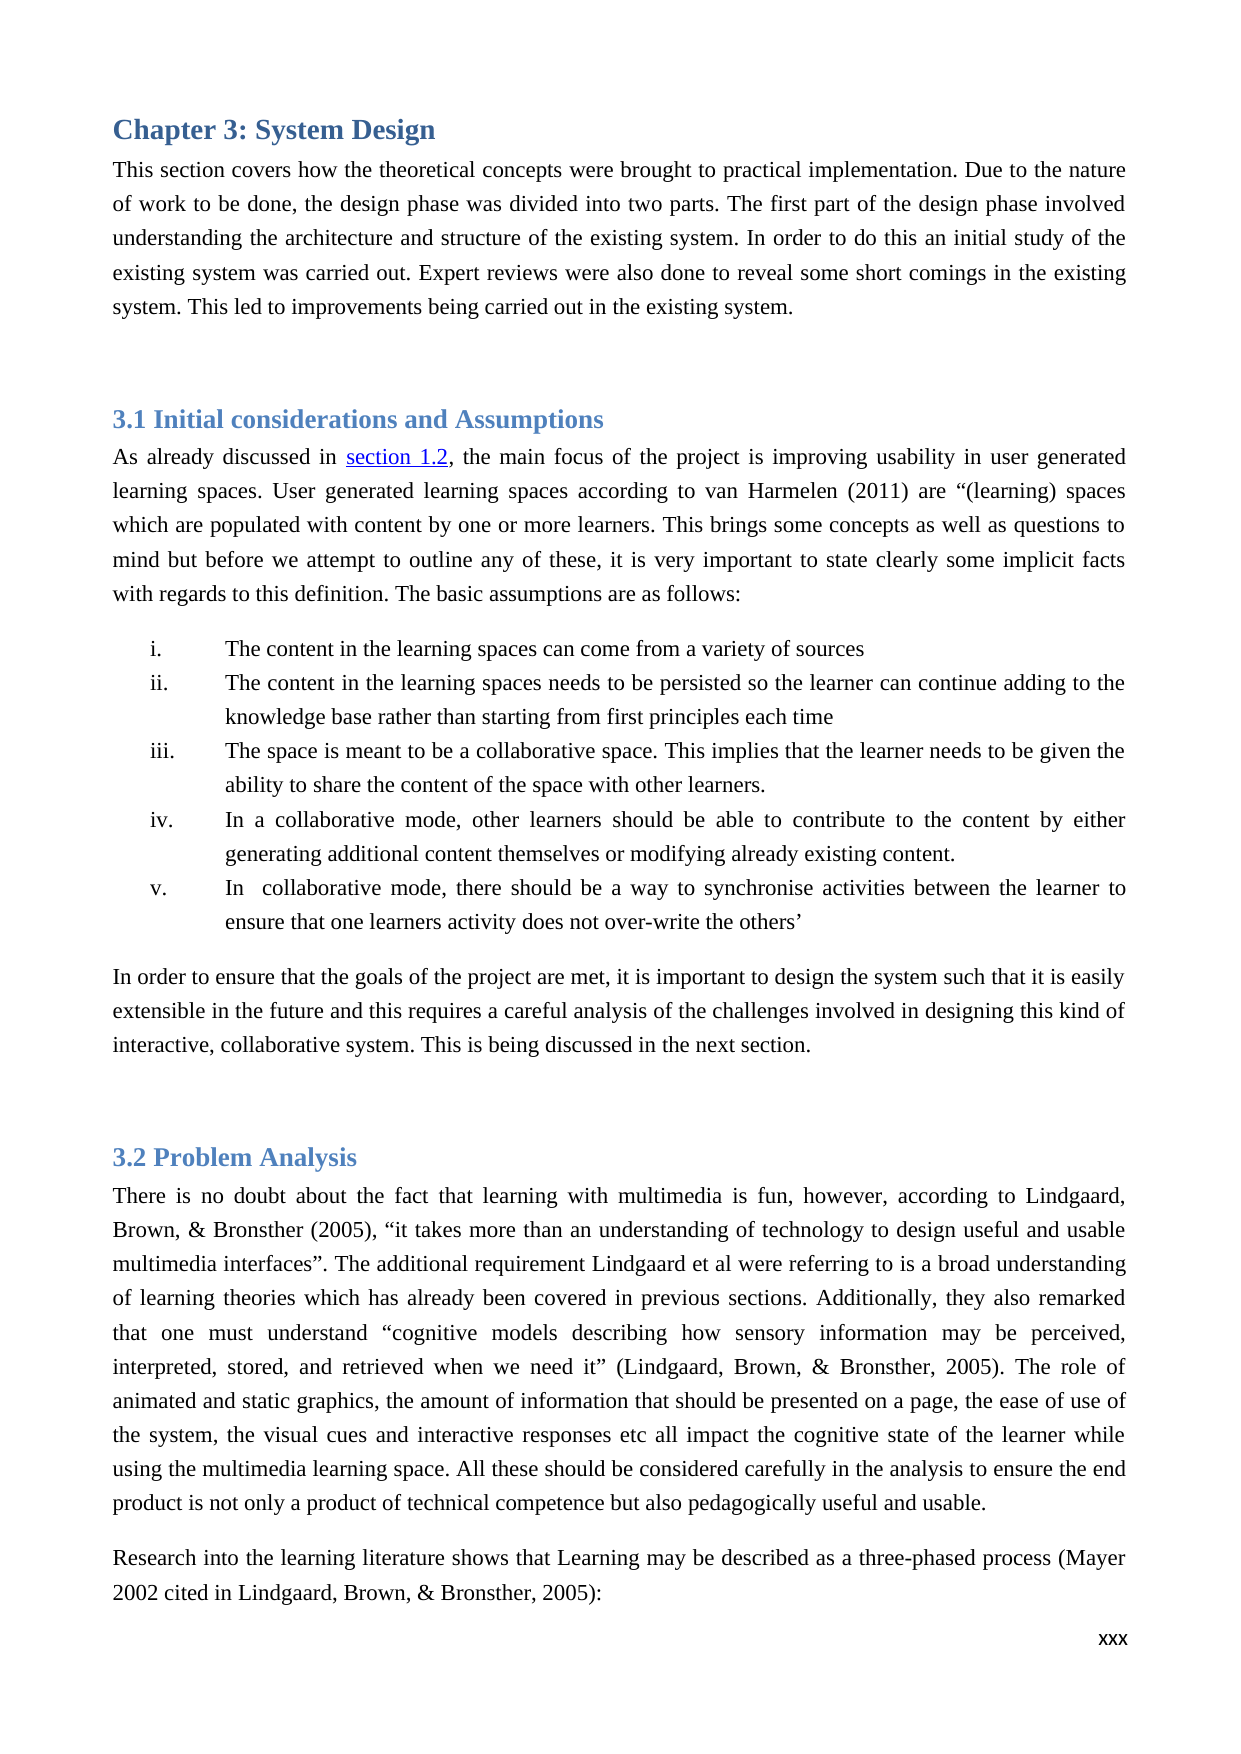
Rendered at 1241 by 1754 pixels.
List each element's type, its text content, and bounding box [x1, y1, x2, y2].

list In a collaborative mode, other learners should be able to contribute to the content by either generating additional content themselves or modifying already existing content. [150, 806, 1128, 866]
subtitle 3.2 Problem Analysis [112, 1141, 1128, 1173]
text In order to ensure that the goals of the project are met, it is important to design the system such that it is easily extensible in the future and this requires a careful analysis of the challenges involved in designing this kind of interactive, collaborative system. This is being discussed in the next section. [112, 963, 1128, 1058]
text As already discussed in section 1.2, the main focus of the project is improving usability in user generated learning spaces. User generated learning spaces according to van Harmelen (2011) are “(learning) spaces which are populated with content by one or more learners. This brings some concepts as well as questions to mind but before we attempt to outline any of these, it is very important to state clearly some implicit facts with regards to this definition. The basic assumptions are as follows: [112, 443, 1128, 606]
subtitle Chapter 3: System Design [112, 112, 1128, 146]
text There is no doubt about the fact that learning with multimedia is fun, however, according to Lindgaard, Brown, & Bronsther (2005), “it takes more than an understanding of technology to design useful and usable multimedia interfaces”. The additional requirement Lindgaard et al were referring to is a broad understanding of learning theories which has already been covered in previous sections. Additionally, they also remarked that one must understand “cognitive models describing how sensory information may be perceived, interpreted, stored, and retrieved when we need it” (Lindgaard, Brown, & Bronsther, 2005). The role of animated and static graphics, the amount of information that should be presented on a page, the ease of use of the system, the visual cues and interactive responses etc all impact the cognitive state of the learner while using the multimedia learning space. All these should be considered carefully in the analysis to ensure the end product is not only a product of technical competence but also pedagogically useful and usable. [112, 1182, 1128, 1516]
text Research into the learning literature shows that Learning may be described as a three-phased process (Mayer 2002 cited in Lindgaard, Brown, & Bronsther, 2005): [112, 1544, 1128, 1605]
list The space is meant to be a collaborative space. This implies that the learner needs to be given the ability to share the content of the space with other learners. [150, 737, 1128, 798]
list The content in the learning spaces needs to be persisted so the learner can continue adding to the knowledge base rather than starting from first principles each time [150, 669, 1128, 729]
list In collaborative mode, there should be a way to synchronise activities between the learner to ensure that one learners activity does not over-write the others’ [150, 874, 1128, 934]
text This section covers how the theoretical concepts were brought to practical implementation. Due to the nature of work to be done, the design phase was divided into two parts. The first part of the design phase involved understanding the architecture and structure of the existing system. In order to do this an initial study of the existing system was carried out. Expert reviews were also done to reveal some short comings in the existing system. This led to improvements being carried out in the existing system. [112, 156, 1128, 319]
subtitle 3.1 Initial considerations and Assumptions [112, 403, 1128, 434]
list The content in the learning spaces can come from a variety of sources [150, 635, 1128, 661]
